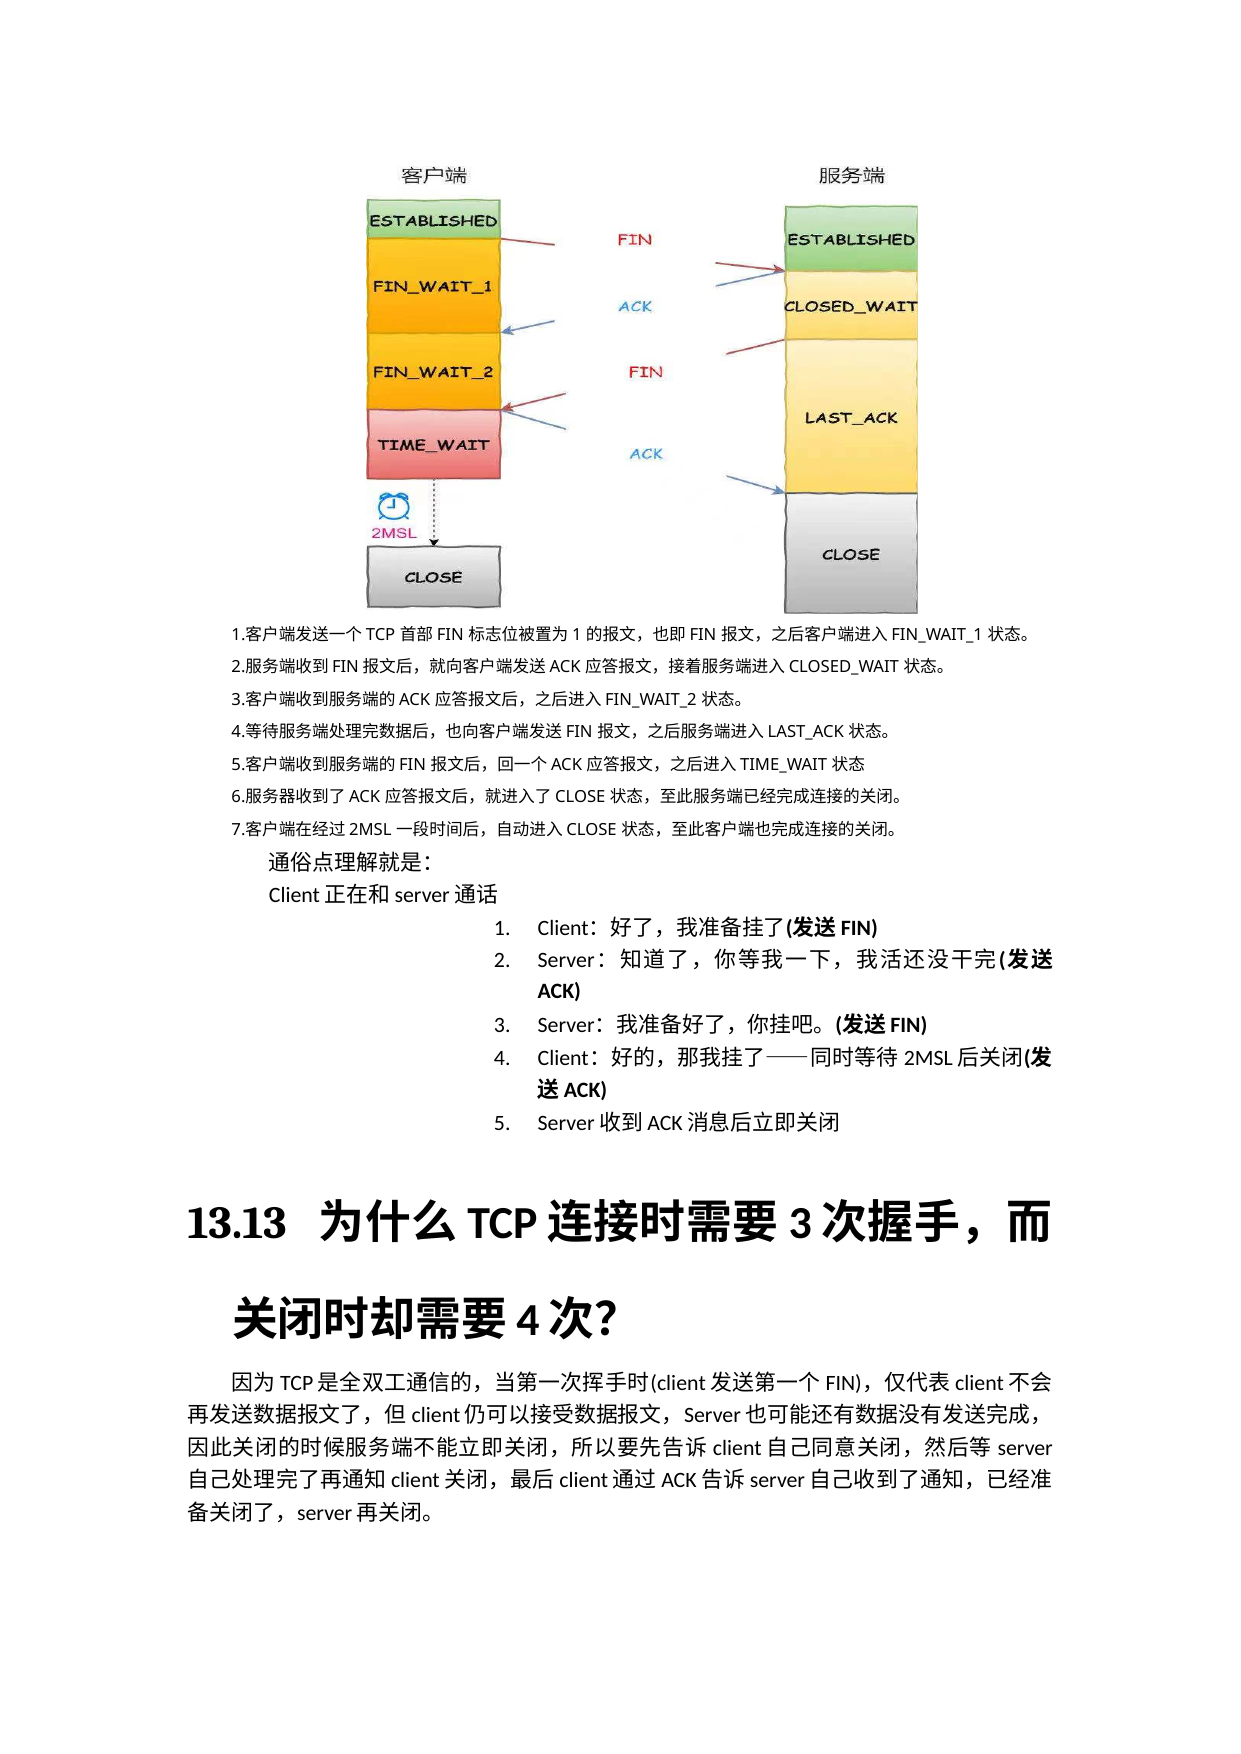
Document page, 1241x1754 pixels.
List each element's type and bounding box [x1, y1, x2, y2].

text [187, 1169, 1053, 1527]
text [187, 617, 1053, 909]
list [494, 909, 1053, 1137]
picture [366, 162, 918, 614]
